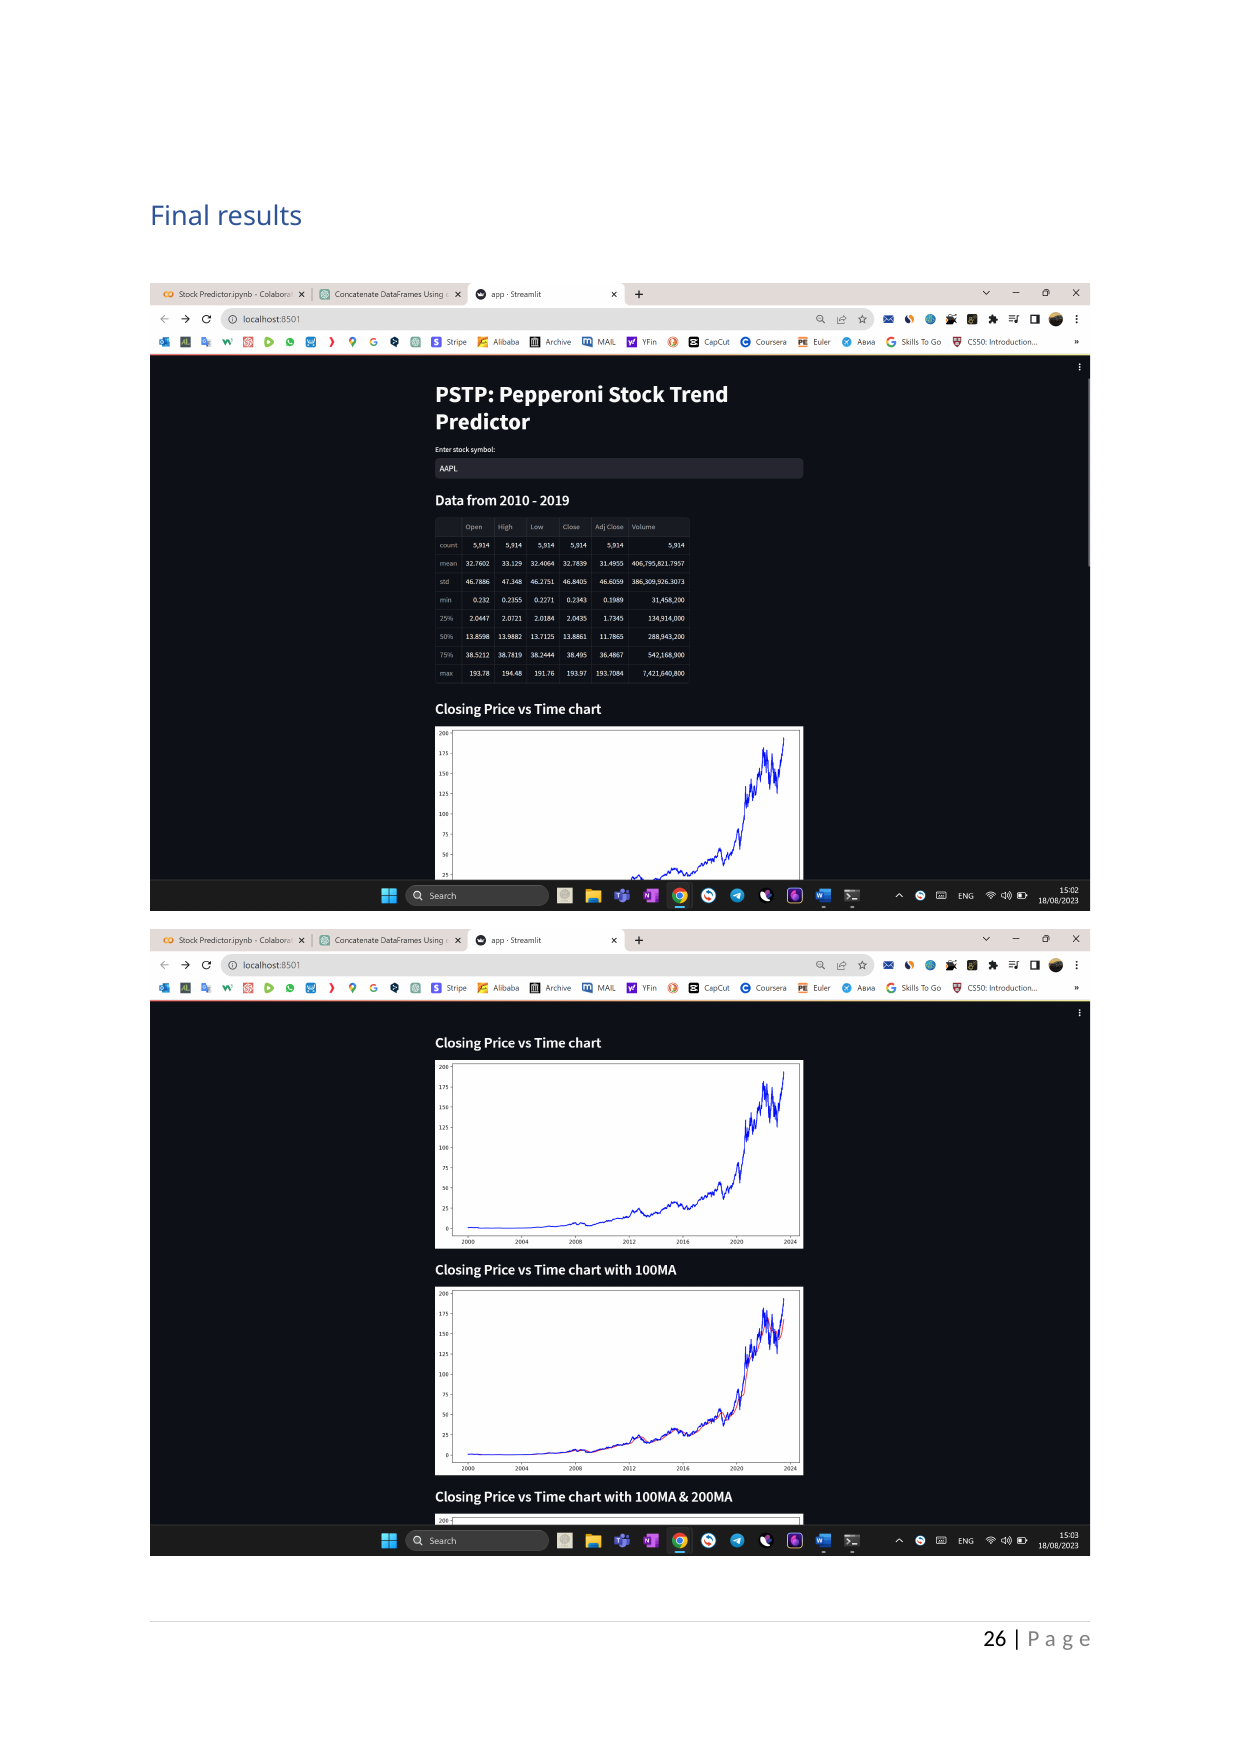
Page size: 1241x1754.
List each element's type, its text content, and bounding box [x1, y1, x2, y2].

subtitle Final results [150, 197, 1090, 234]
picture [150, 283, 1091, 911]
picture [150, 929, 1091, 1556]
